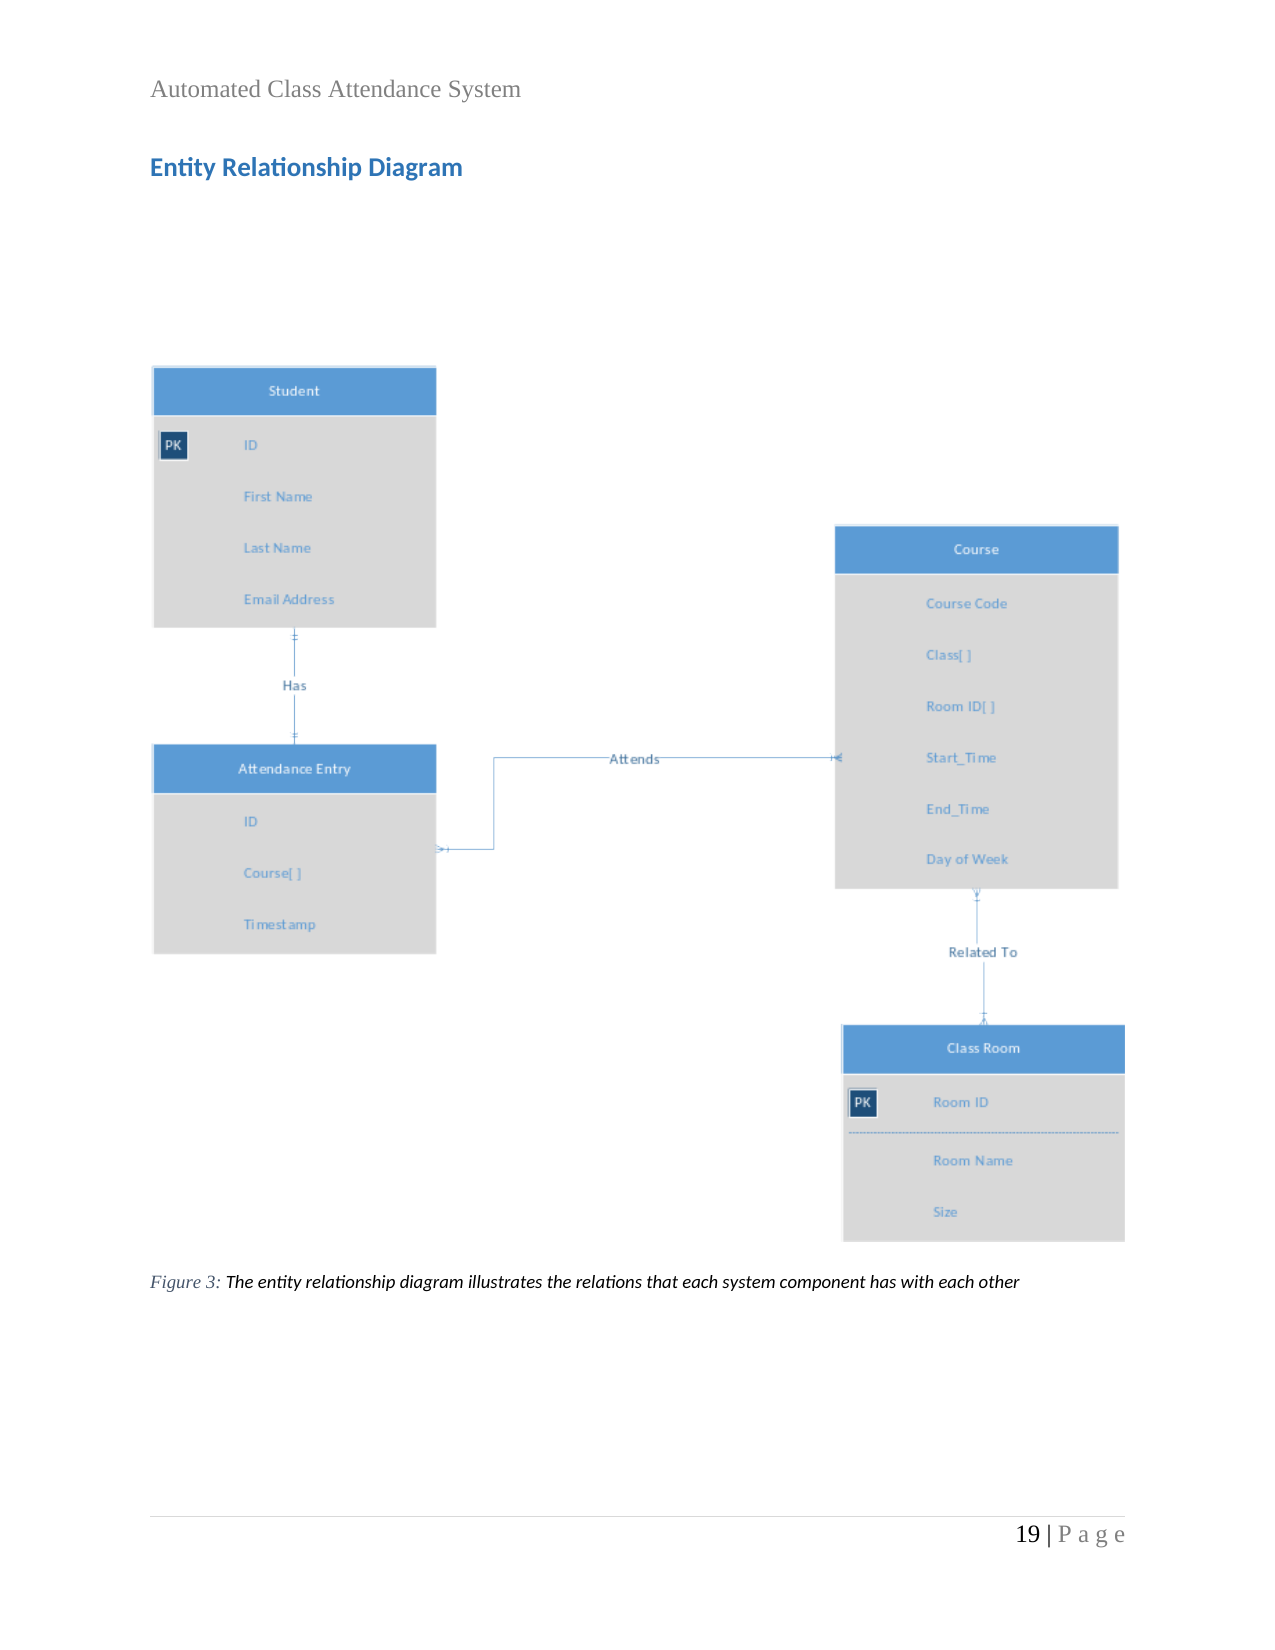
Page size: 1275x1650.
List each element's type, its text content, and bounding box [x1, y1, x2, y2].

text Figure 3: The entity relationship diagram illustrates the relations that each system component has with each other [150, 1270, 1125, 1293]
subtitle Entity Relationship Diagram [150, 150, 1125, 183]
